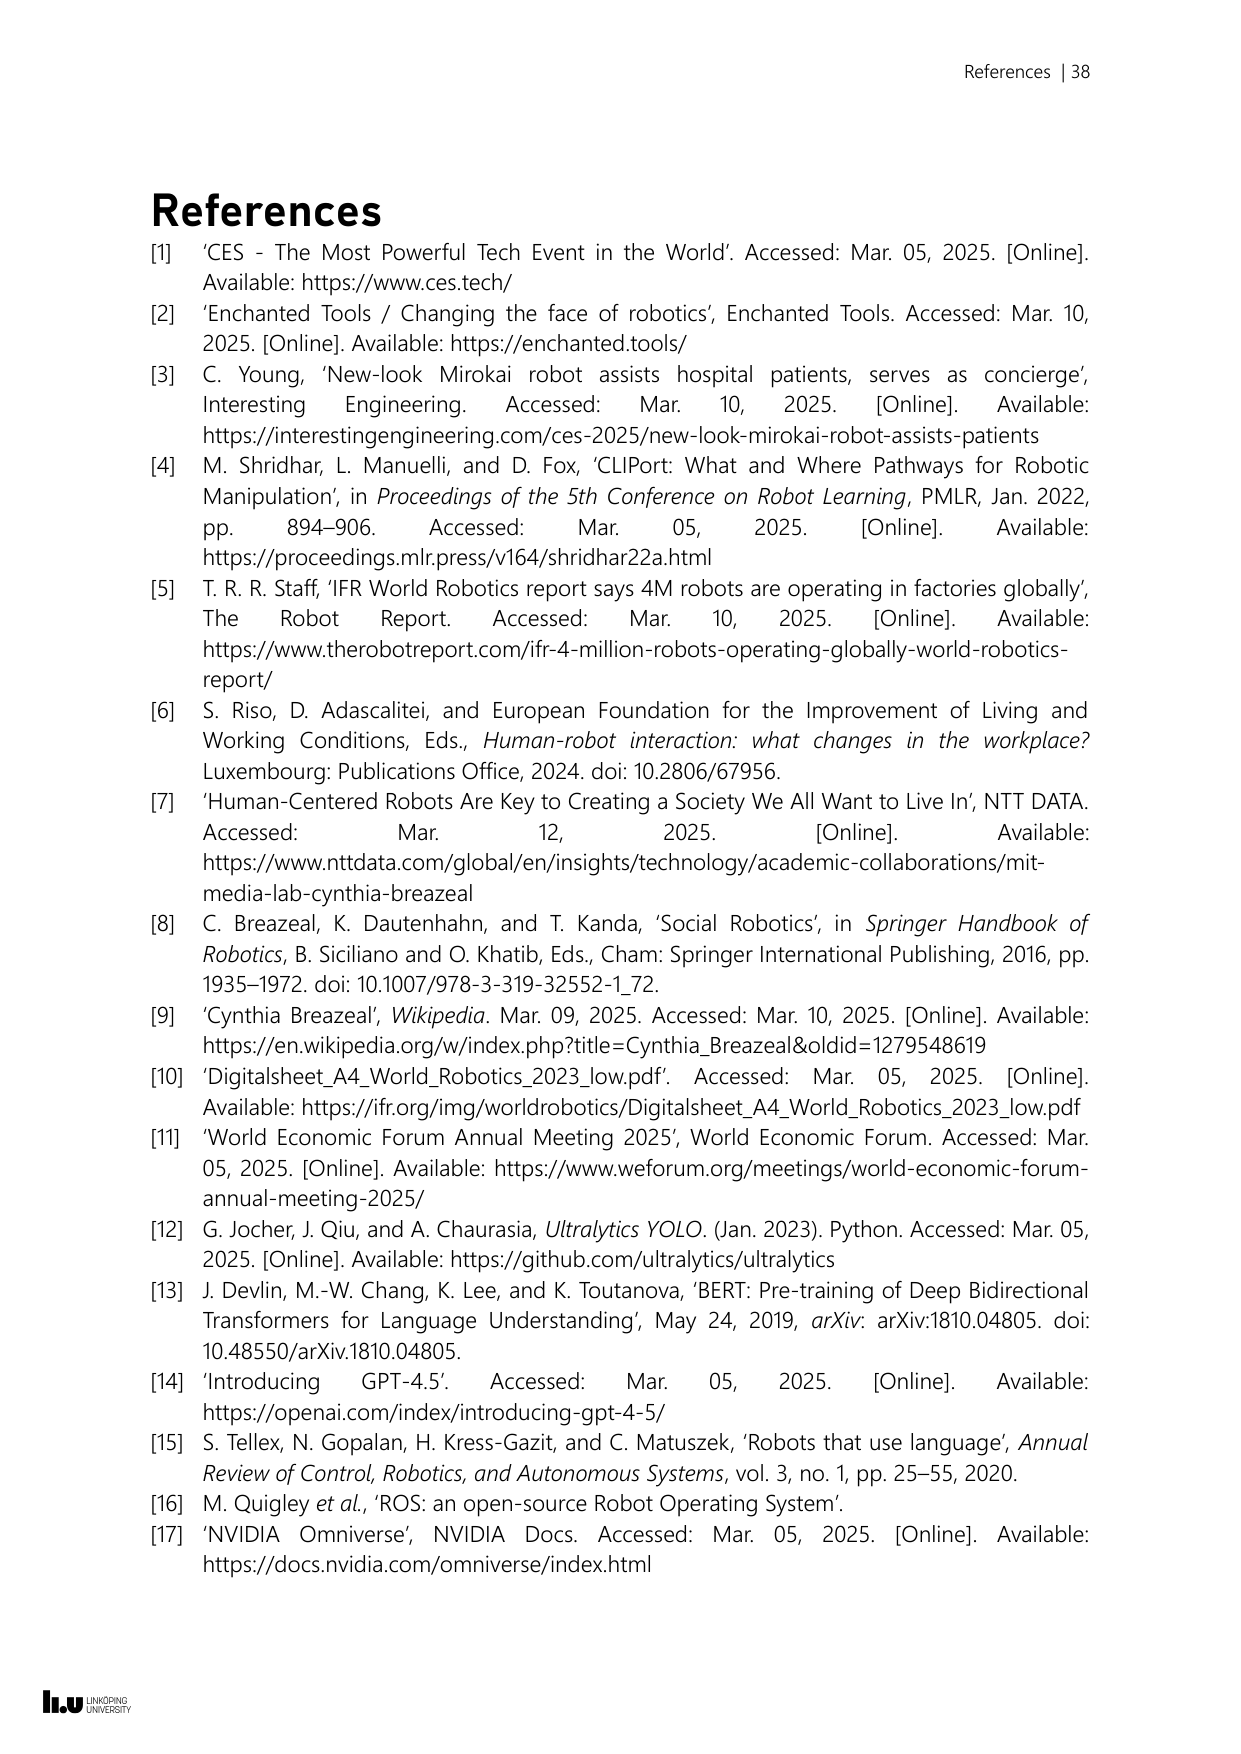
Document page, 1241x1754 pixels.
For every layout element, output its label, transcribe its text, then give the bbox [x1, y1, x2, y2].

text [5] T. R. R. Staff, ‘IFR World Robotics report says 4M robots are operating in factories globally’, The Robot Report. Accessed: Mar. 10, 2025. [Online]. Available: https://www.therobotreport.com/ifr-4-million-robots-operating-globally-world-robotics-report/ [150, 571, 1090, 693]
text [2] ‘Enchanted Tools / Changing the face of robotics’, Enchanted Tools. Accessed: Mar. 10, 2025. [Online]. Available: https://enchanted.tools/ [150, 297, 1090, 358]
text [7] ‘Human-Centered Robots Are Key to Creating a Society We All Want to Live In’, NTT DATA. Accessed: Mar. 12, 2025. [Online]. Available: https://www.nttdata.com/global/en/insights/technology/academic-collaborations/mit-media-lab-cynthia-breazeal [150, 785, 1090, 907]
text [11] ‘World Economic Forum Annual Meeting 2025’, World Economic Forum. Accessed: Mar. 05, 2025. [Online]. Available: https://www.weforum.org/meetings/world-economic-forum-annual-meeting-2025/ [150, 1121, 1090, 1212]
text [16] M. Quigley et al., ‘ROS: an open-source Robot Operating System’. [150, 1487, 1090, 1517]
text [17] ‘NVIDIA Omniverse’, NVIDIA Docs. Accessed: Mar. 05, 2025. [Online]. Available: https://docs.nvidia.com/omniverse/index.html [150, 1517, 1090, 1578]
text [12] G. Jocher, J. Qiu, and A. Chaurasia, Ultralytics YOLO. (Jan. 2023). Python. Accessed: Mar. 05, 2025. [Online]. Available: https://github.com/ultralytics/ultralytics [150, 1212, 1090, 1273]
text [4] M. Shridhar, L. Manuelli, and D. Fox, ‘CLIPort: What and Where Pathways for Robotic Manipulation’, in Proceedings of the 5th Conference on Robot Learning, PMLR, Jan. 2022, pp. 894–906. Accessed: Mar. 05, 2025. [Online]. Available: https://proceedings.mlr.press/v164/shridhar22a.html [150, 449, 1090, 571]
subtitle References [150, 181, 382, 236]
text [8] C. Breazeal, K. Dautenhahn, and T. Kanda, ‘Social Robotics’, in Springer Handbook of Robotics, B. Siciliano and O. Khatib, Eds., Cham: Springer International Publishing, 2016, pp. 1935–1972. doi: 10.1007/978-3-319-32552-1_72. [150, 907, 1090, 999]
text [3] C. Young, ‘New-look Mirokai robot assists hospital patients, serves as concierge’, Interesting Engineering. Accessed: Mar. 10, 2025. [Online]. Available: https://interestingengineering.com/ces-2025/new-look-mirokai-robot-assists-patients [150, 358, 1090, 449]
text [6] S. Riso, D. Adascalitei, and European Foundation for the Improvement of Living and Working Conditions, Eds., Human-robot interaction: what changes in the workplace? Luxembourg: Publications Office, 2024. doi: 10.2806/67956. [150, 693, 1090, 785]
text [10] ‘Digitalsheet_A4_World_Robotics_2023_low.pdf’. Accessed: Mar. 05, 2025. [Online]. Available: https://ifr.org/img/worldrobotics/Digitalsheet_A4_World_Robotics_2023_low.pdf [150, 1060, 1090, 1121]
text [14] ‘Introducing GPT-4.5’. Accessed: Mar. 05, 2025. [Online]. Available: https://openai.com/index/introducing-gpt-4-5/ [150, 1365, 1090, 1426]
text [15] S. Tellex, N. Gopalan, H. Kress-Gazit, and C. Matuszek, ‘Robots that use language’, Annual Review of Control, Robotics, and Autonomous Systems, vol. 3, no. 1, pp. 25–55, 2020. [150, 1426, 1090, 1487]
text [1] ‘CES - The Most Powerful Tech Event in the World’. Accessed: Mar. 05, 2025. [Online]. Available: https://www.ces.tech/ [150, 118, 1090, 297]
picture [36, 1683, 138, 1720]
text [9] ‘Cynthia Breazeal’, Wikipedia. Mar. 09, 2025. Accessed: Mar. 10, 2025. [Online]. Available: https://en.wikipedia.org/w/index.php?title=Cynthia_Breazeal&oldid=1279548619 [150, 999, 1090, 1060]
text [13] J. Devlin, M.-W. Chang, K. Lee, and K. Toutanova, ‘BERT: Pre-training of Deep Bidirectional Transformers for Language Understanding’, May 24, 2019, arXiv: arXiv:1810.04805. doi: 10.48550/arXiv.1810.04805. [150, 1273, 1090, 1365]
